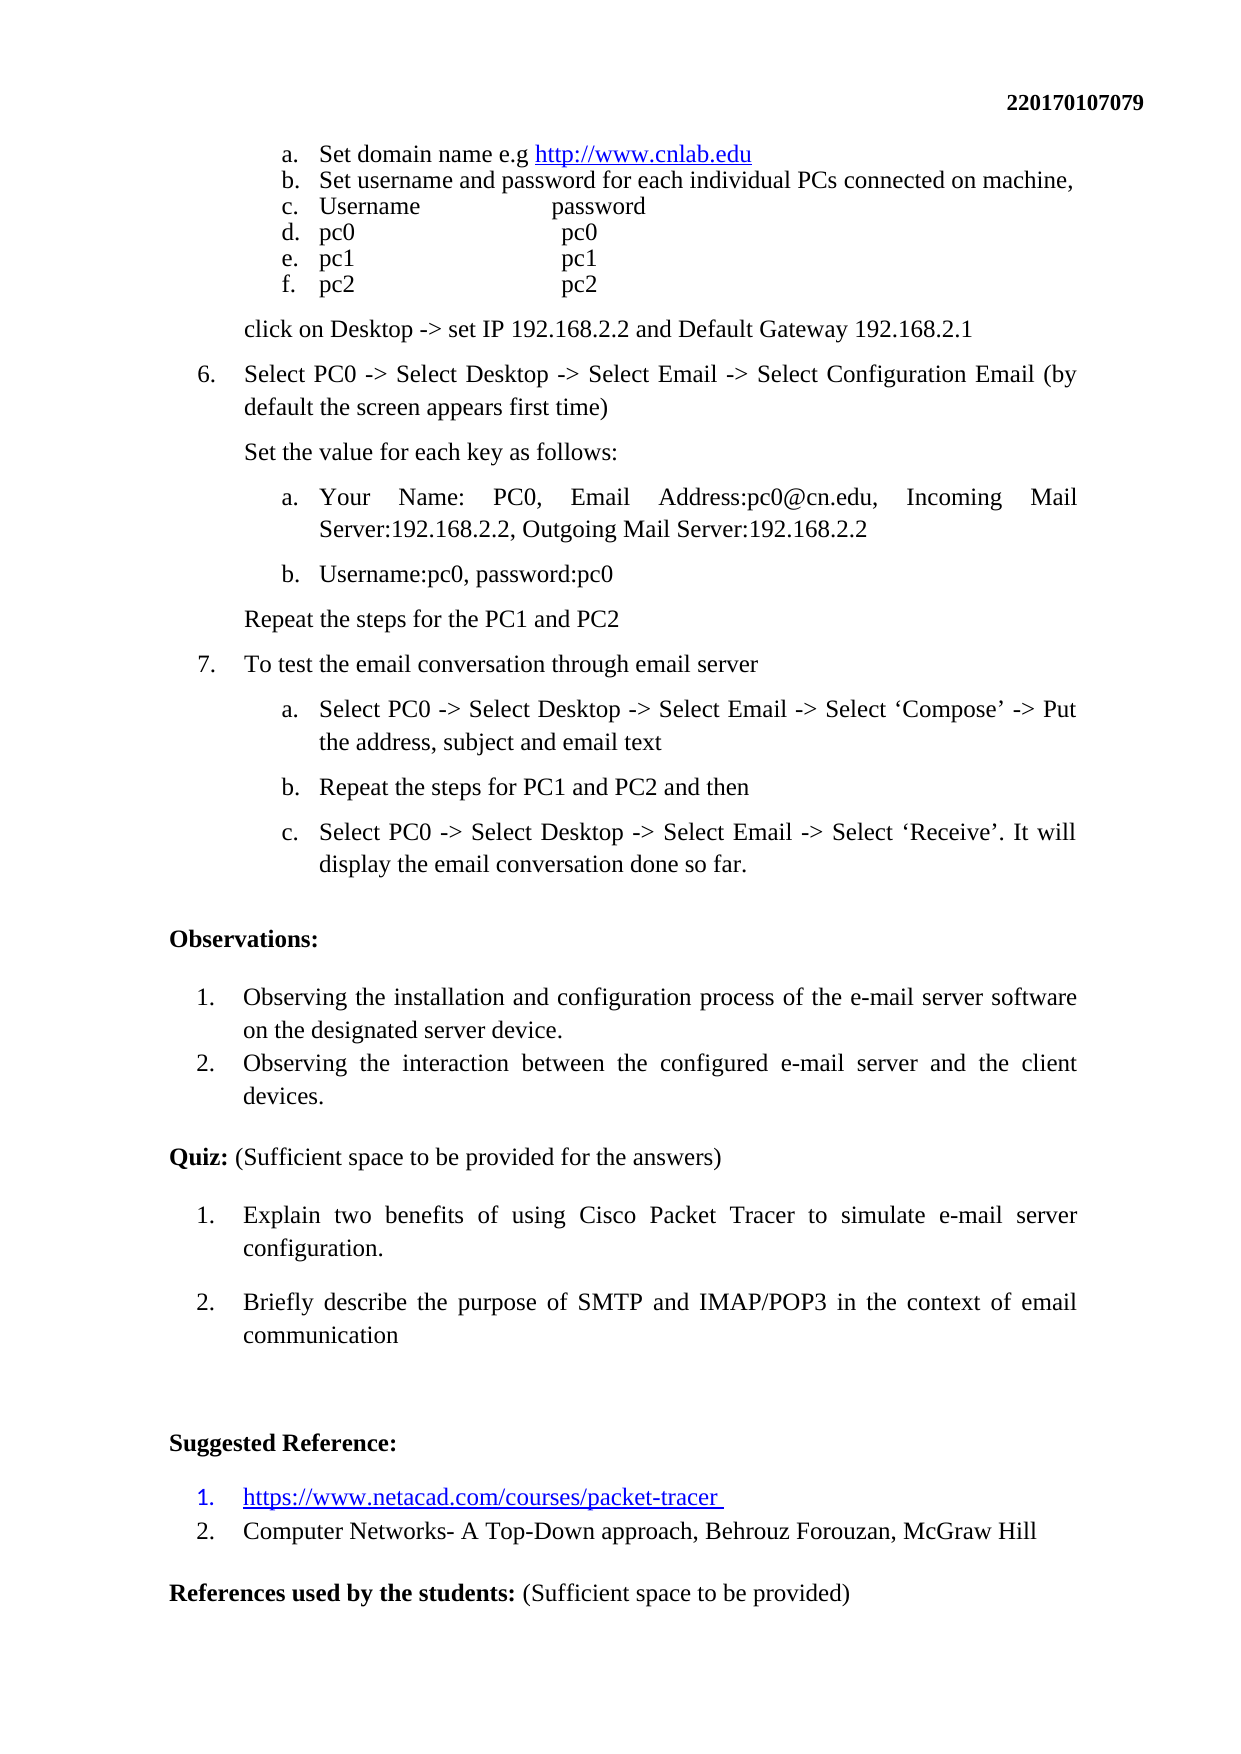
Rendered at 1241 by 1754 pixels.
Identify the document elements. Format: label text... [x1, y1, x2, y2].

list Set username and password for each individual PCs connected on machine, [281, 167, 1078, 193]
list pc2 pc2 [281, 272, 1078, 298]
subtitle References used by the students: (Sufficient space to be provided) [169, 1578, 1078, 1607]
list click on Desktop -> set IP 192.168.2.2 and Default Gateway 192.168.2.1 [244, 311, 1078, 343]
list Observing the interaction between the configured e-mail server and the client devices. [205, 1048, 1078, 1109]
list Repeat the steps for the PC1 and PC2 [244, 601, 1078, 633]
text Suggested Reference: [169, 1428, 1078, 1456]
text Quiz: (Sufficient space to be provided for the answers) [169, 1142, 1078, 1171]
list pc1 pc1 [281, 246, 1078, 272]
list Repeat the steps for PC1 and PC2 and then [281, 768, 1078, 801]
list https://www.netacad.com/courses/packet-tracer [205, 1481, 1078, 1512]
list Briefly describe the purpose of SMTP and IMAP/POP3 in the context of email communication [205, 1287, 1078, 1349]
list Select PC0 -> Select Desktop -> Select Email -> Select Configuration Email (by default the screen appears first time) [206, 356, 1078, 421]
list Select PC0 -> Select Desktop -> Select Email -> Select ‘Receive’. It will display the email conversation done so far. [281, 813, 1078, 878]
list Your Name: PC0, Email Address:pc0@cn.edu, Incoming Mail Server:192.168.2.2, Outgoing Mail Server:192.168.2.2 [281, 478, 1078, 543]
list Set the value for each key as follows: [244, 433, 1078, 466]
text Observations: [169, 924, 1078, 953]
list Username:pc0, password:pc0 [281, 556, 1078, 588]
list Explain two benefits of using Cisco Packet Tracer to simulate e-mail server configuration. [205, 1200, 1078, 1262]
list Set domain name e.g http://www.cnlab.edu [281, 141, 1078, 167]
list To test the email conversation through email server [206, 646, 1078, 678]
list Select PC0 -> Select Desktop -> Select Email -> Select ‘Compose’ -> Put the address, subject and email text [281, 691, 1078, 756]
list Computer Networks- A Top-Down approach, Behrouz Forouzan, McGraw Hill [205, 1516, 1078, 1545]
list Username password [281, 193, 1078, 220]
list Observing the installation and configuration process of the e-mail server software on the designated server device. [205, 982, 1078, 1043]
list pc0 pc0 [281, 220, 1078, 246]
